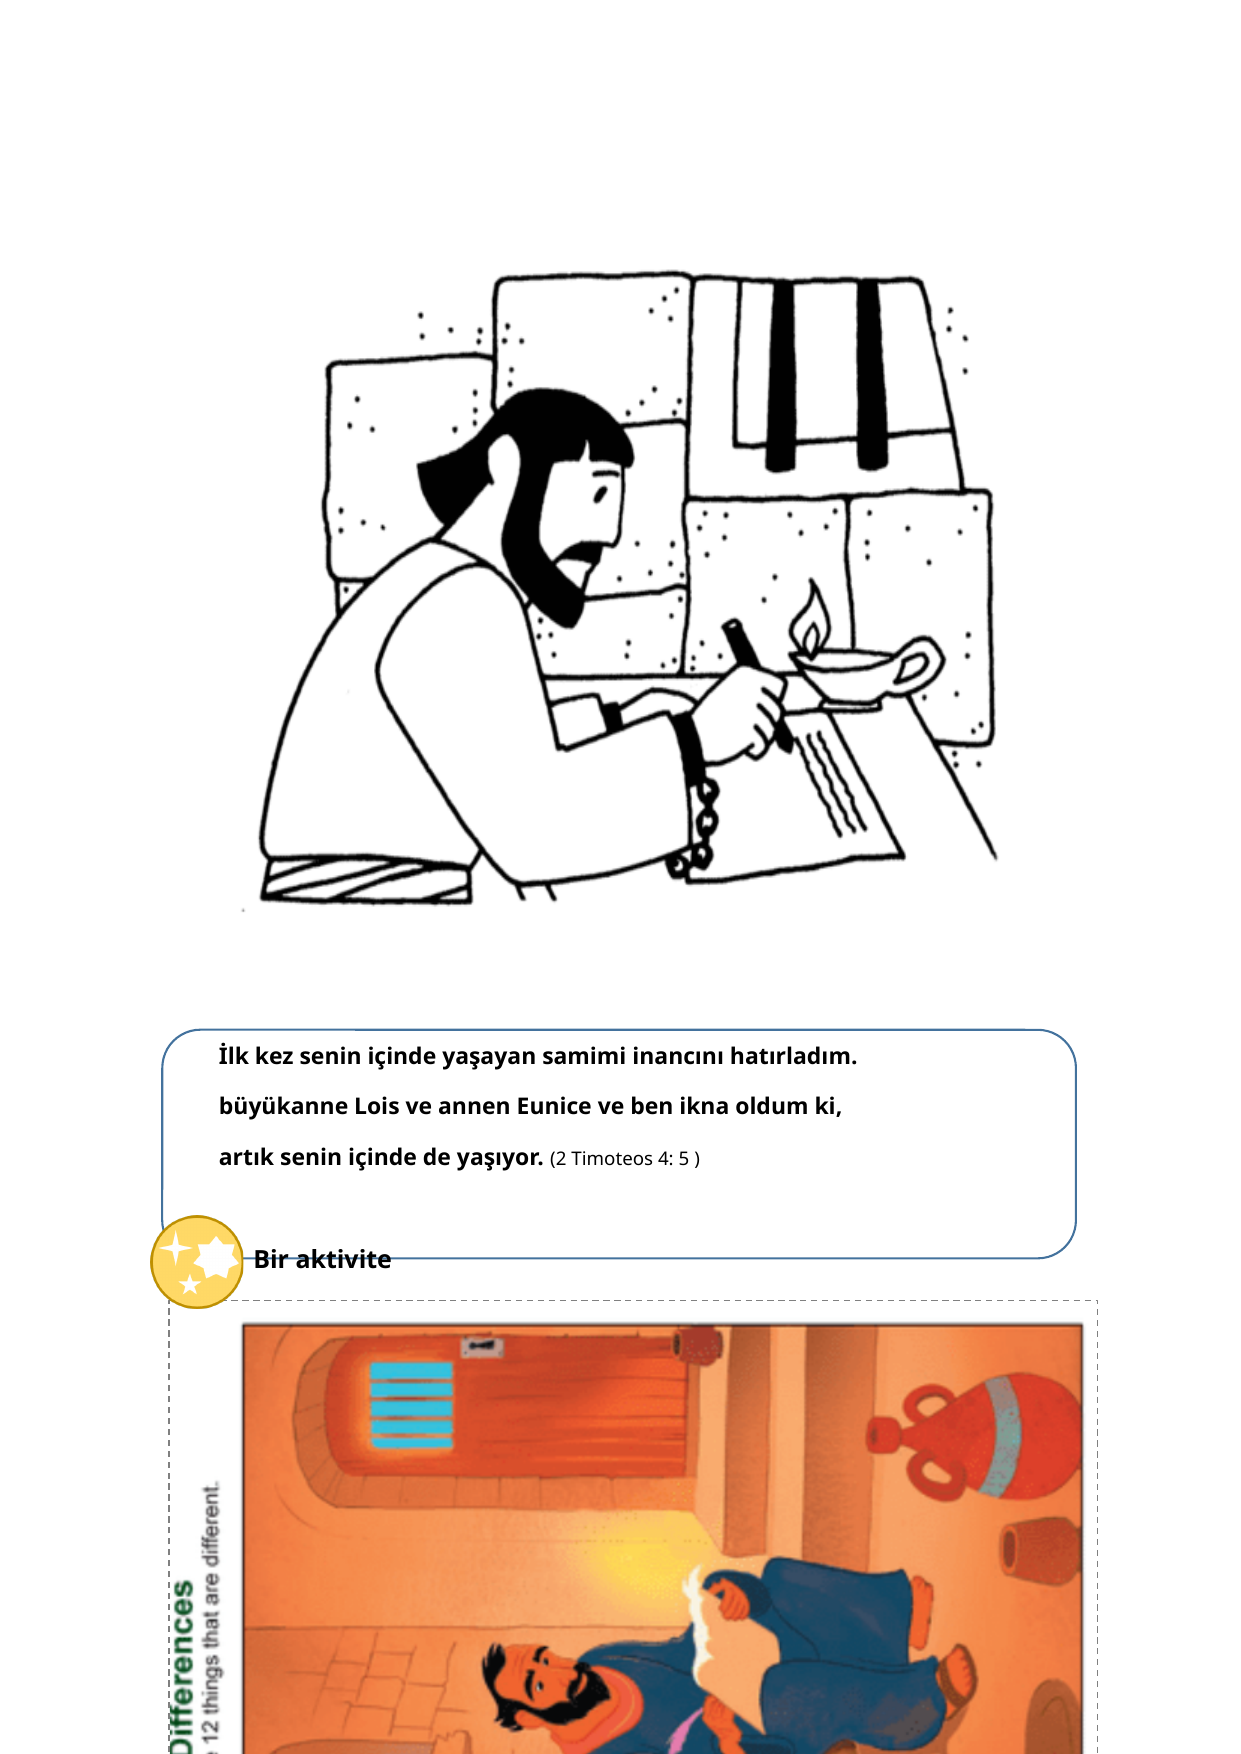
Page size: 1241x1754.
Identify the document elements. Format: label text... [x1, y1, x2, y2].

picture [150, 1215, 1097, 1754]
text büyükanne Lois ve annen Eunice ve ben ikna oldum ki, [150, 1090, 1090, 1121]
picture [150, 225, 1123, 934]
text İlk kez senin içinde yaşayan samimi inancını hatırladım. [150, 1040, 1090, 1071]
text Bir aktivite [244, 1241, 1090, 1275]
text artık senin içinde de yaşıyor. (2 Timoteos 4: 5 ) [150, 1141, 1090, 1172]
